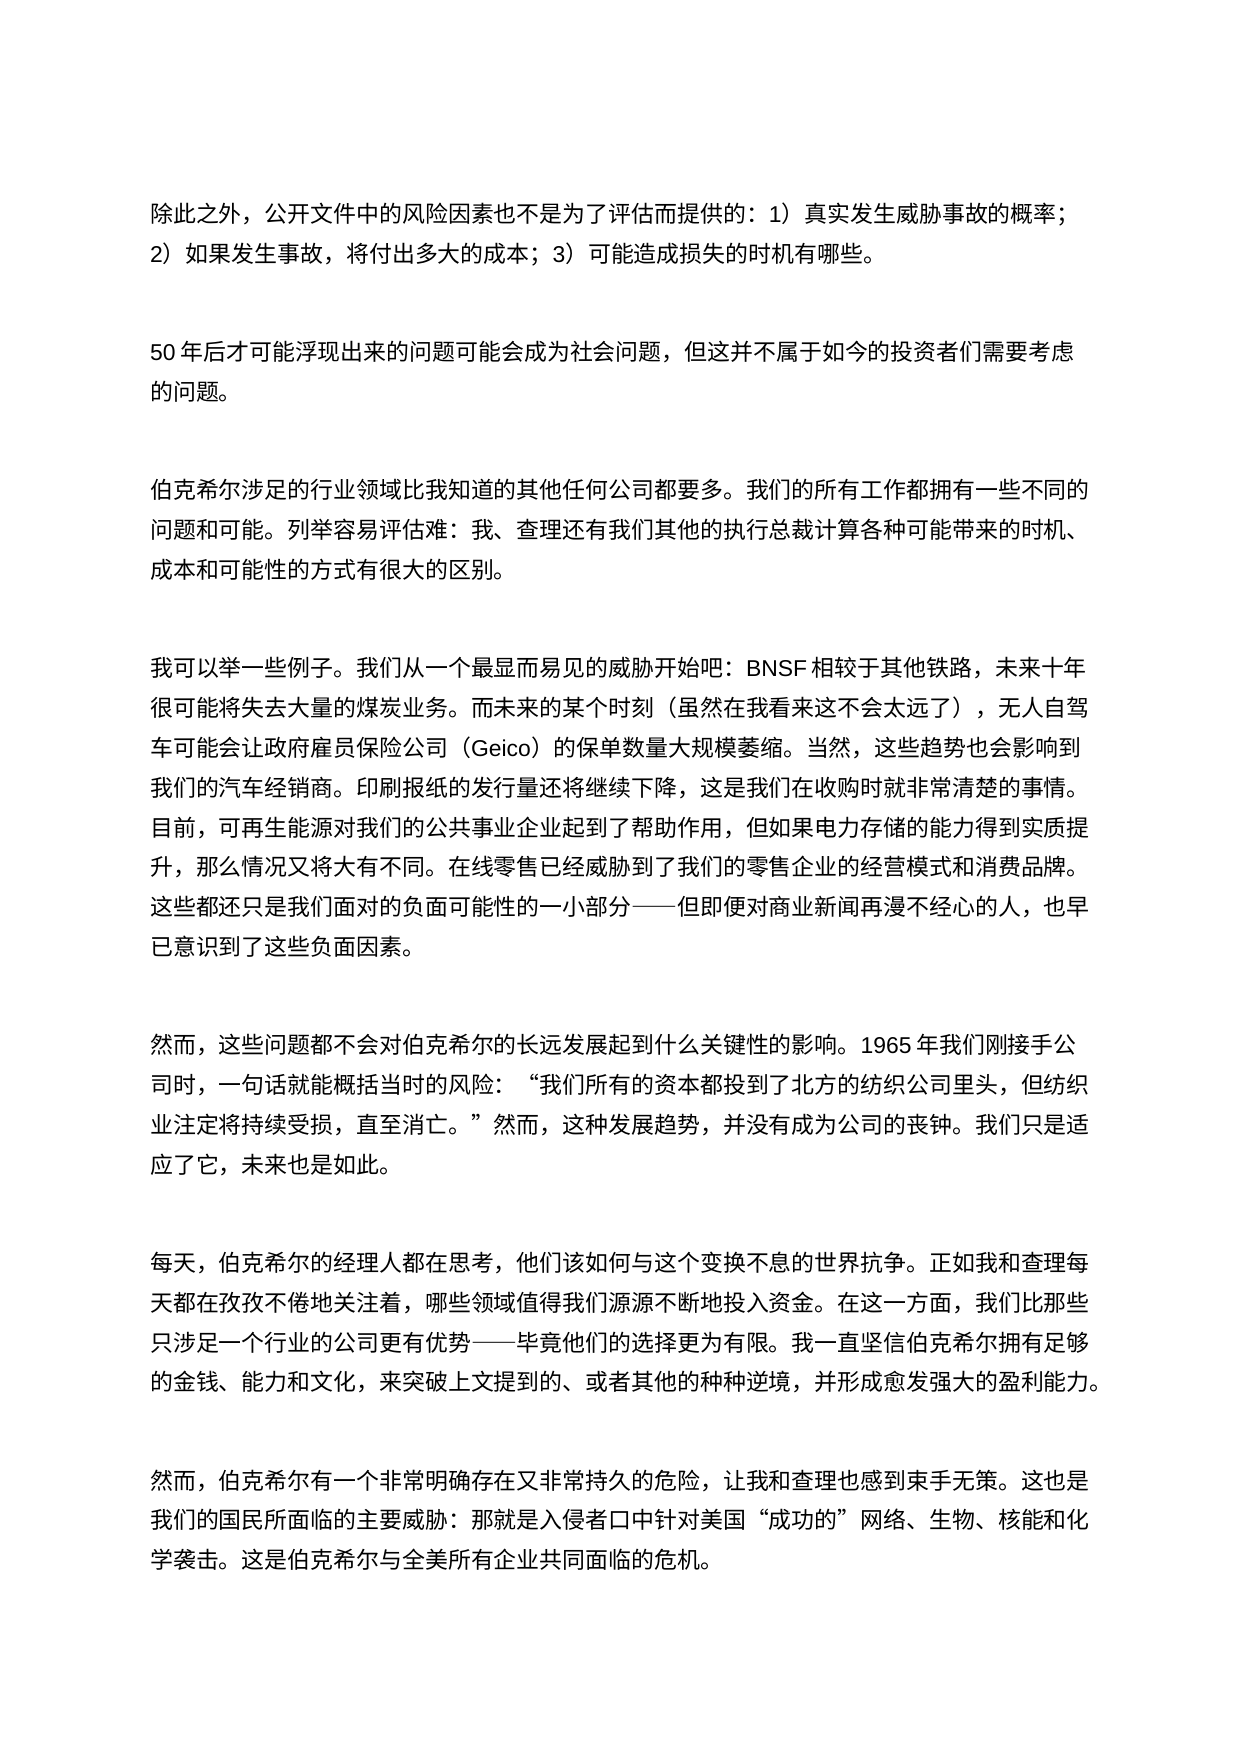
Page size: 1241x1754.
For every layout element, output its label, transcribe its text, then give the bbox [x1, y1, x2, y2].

text 然而，伯克希尔有一个非常明确存在又非常持久的危险，让我和查理也感到束手无策。这也是我们的国民所面临的主要威胁：那就是入侵者口中针对美国“成功的”网络、生物、核能和化学袭击。这是伯克希尔与全美所有企业共同面临的危机。 [150, 1462, 1090, 1575]
text 伯克希尔涉足的行业领域比我知道的其他任何公司都要多。我们的所有工作都拥有一些不同的问题和可能。列举容易评估难：我、查理还有我们其他的执行总裁计算各种可能带来的时机、成本和可能性的方式有很大的区别。 [150, 472, 1090, 585]
text 50年后才可能浮现出来的问题可能会成为社会问题，但这并不属于如今的投资者们需要考虑的问题。 [150, 334, 1090, 407]
text 除此之外，公开文件中的风险因素也不是为了评估而提供的：1）真实发生威胁事故的概率；2）如果发生事故，将付出多大的成本；3）可能造成损失的时机有哪些。 [150, 196, 1090, 269]
text 我可以举一些例子。我们从一个最显而易见的威胁开始吧：BNSF相较于其他铁路，未来十年很可能将失去大量的煤炭业务。而未来的某个时刻（虽然在我看来这不会太远了），无人自驾车可能会让政府雇员保险公司（Geico）的保单数量大规模萎缩。当然，这些趋势也会影响到我们的汽车经销商。印刷报纸的发行量还将继续下降，这是我们在收购时就非常清楚的事情。目前，可再生能源对我们的公共事业企业起到了帮助作用，但如果电力存储的能力得到实质提升，那么情况又将大有不同。在线零售已经威胁到了我们的零售企业的经营模式和消费品牌。这些都还只是我们面对的负面可能性的一小部分——但即便对商业新闻再漫不经心的人，也早已意识到了这些负面因素。 [150, 650, 1090, 962]
text 每天，伯克希尔的经理人都在思考，他们该如何与这个变换不息的世界抗争。正如我和查理每天都在孜孜不倦地关注着，哪些领域值得我们源源不断地投入资金。在这一方面，我们比那些只涉足一个行业的公司更有优势——毕竟他们的选择更为有限。我一直坚信伯克希尔拥有足够的金钱、能力和文化，来突破上文提到的、或者其他的种种逆境，并形成愈发强大的盈利能力。 [150, 1245, 1090, 1397]
text 然而，这些问题都不会对伯克希尔的长远发展起到什么关键性的影响。1965年我们刚接手公司时，一句话就能概括当时的风险：“我们所有的资本都投到了北方的纺织公司里头，但纺织业注定将持续受损，直至消亡。”然而，这种发展趋势，并没有成为公司的丧钟。我们只是适应了它，未来也是如此。 [150, 1027, 1090, 1180]
